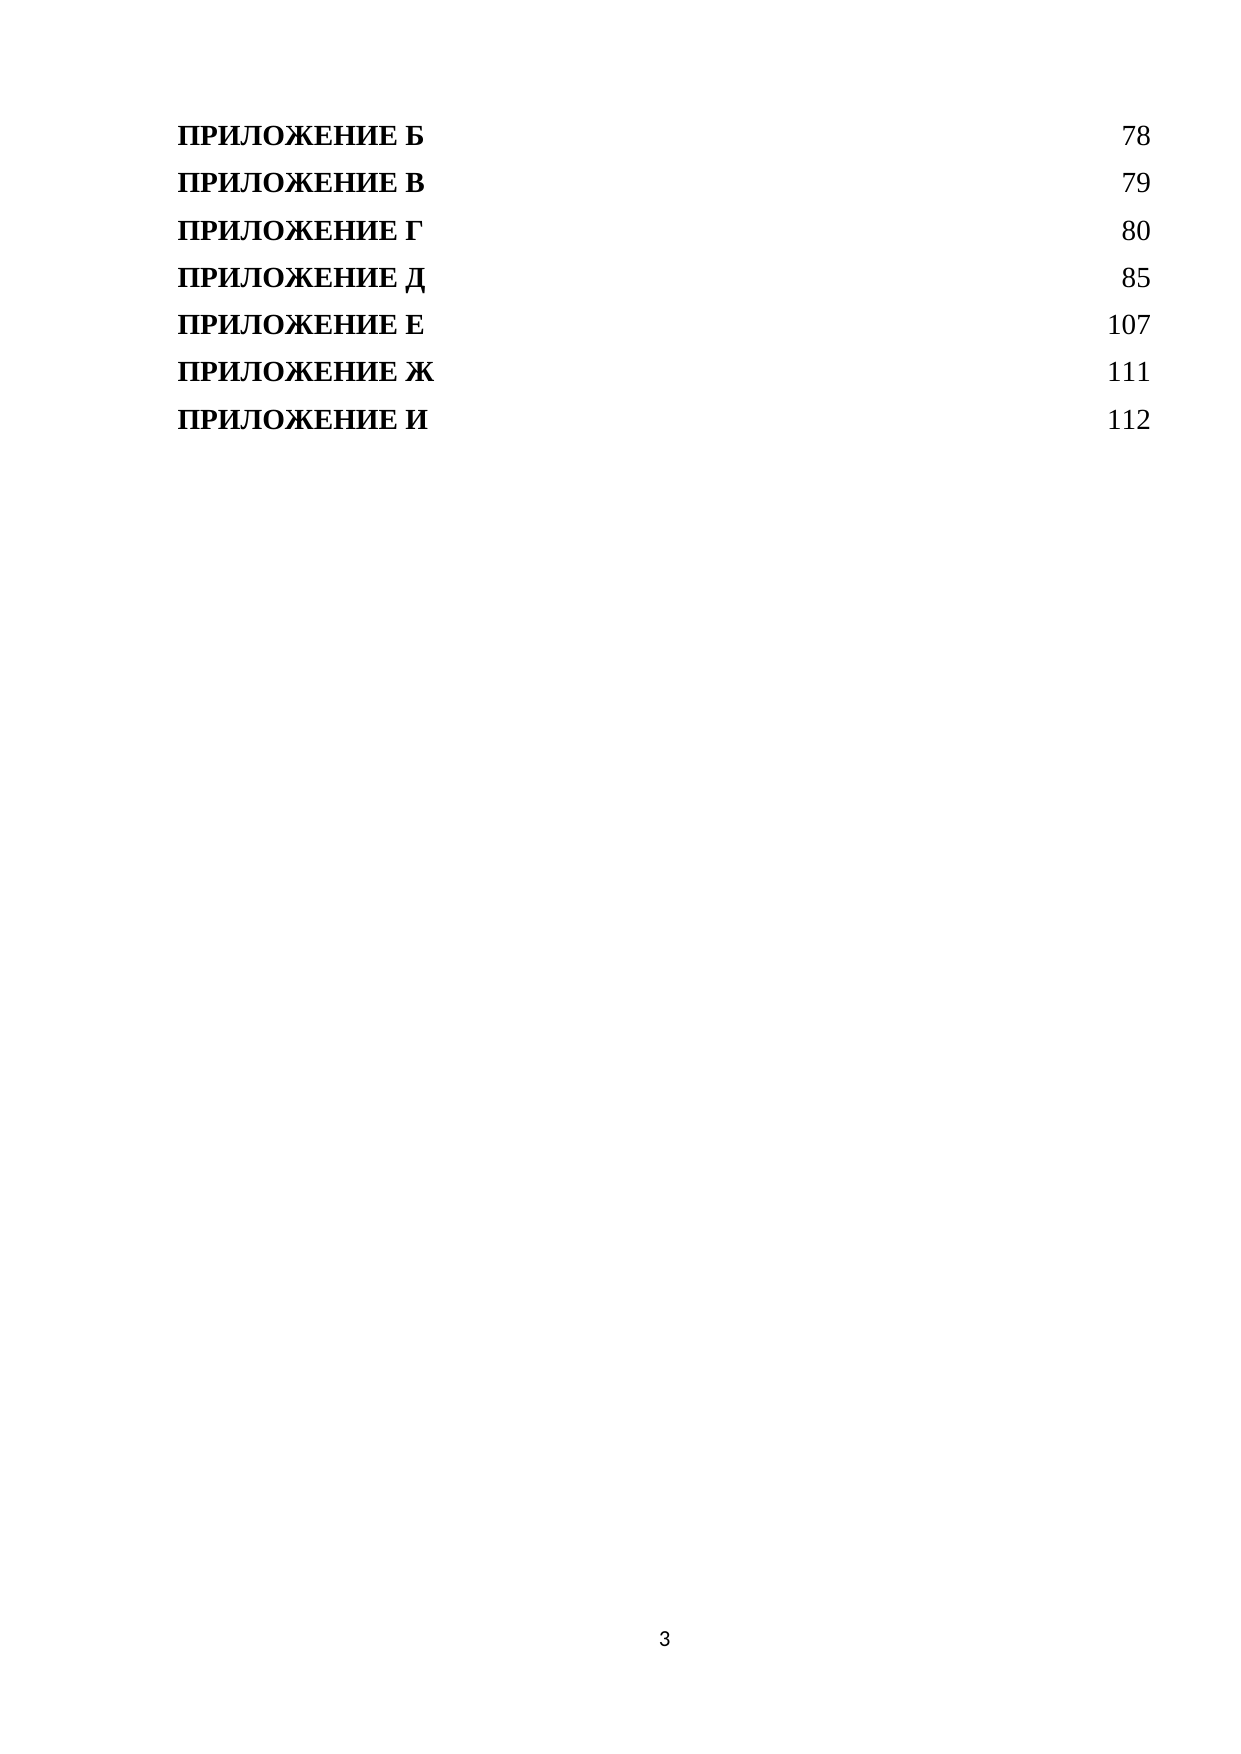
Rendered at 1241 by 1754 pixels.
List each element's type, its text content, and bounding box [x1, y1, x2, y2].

text Приложение Е 107 [177, 307, 1152, 341]
text Приложение Г 80 [177, 213, 1152, 246]
text Приложение И 112 [177, 402, 1152, 435]
text Приложение В 79 [177, 165, 1152, 199]
text Приложение Ж 111 [177, 354, 1152, 388]
text Приложение Д 85 [177, 260, 1152, 293]
text Приложение Б 78 [177, 118, 1152, 152]
